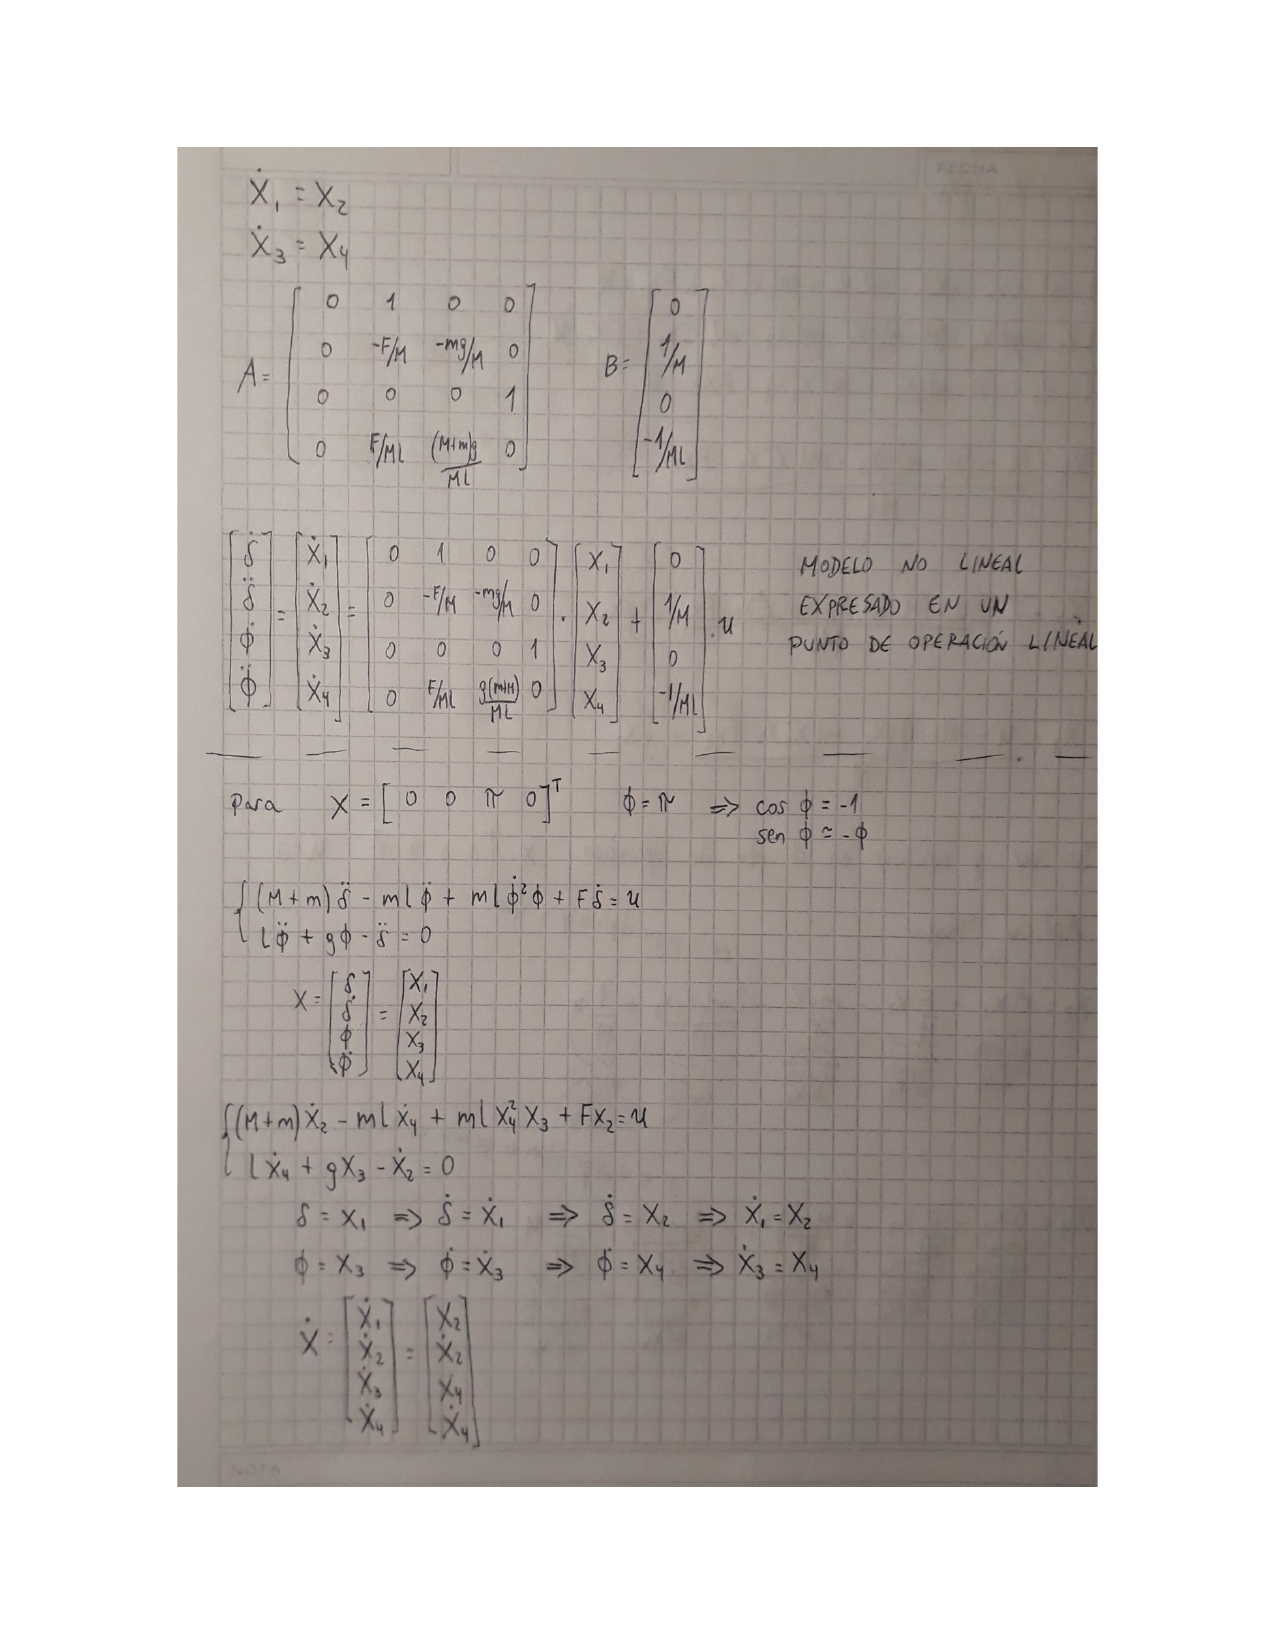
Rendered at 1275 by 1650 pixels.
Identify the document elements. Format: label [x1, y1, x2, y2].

picture [177, 147, 1098, 1487]
